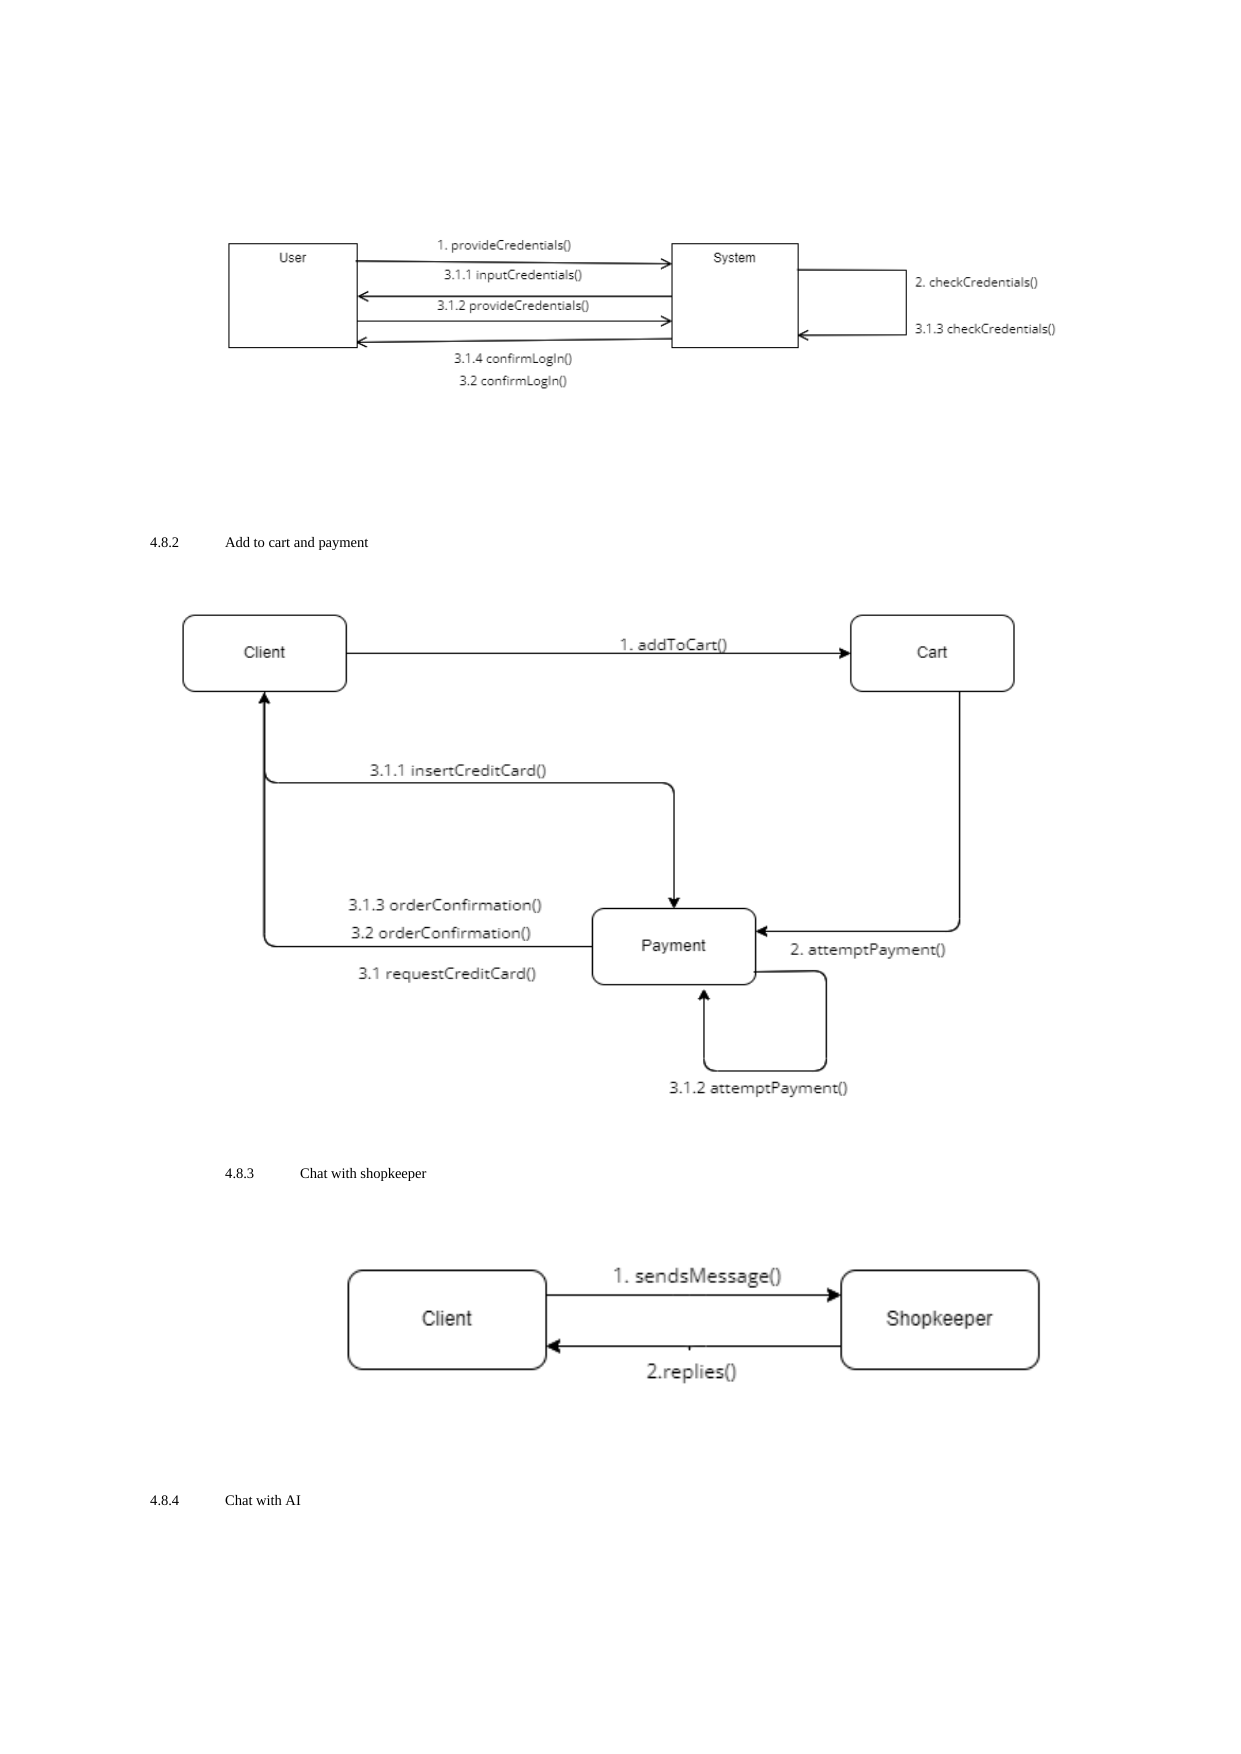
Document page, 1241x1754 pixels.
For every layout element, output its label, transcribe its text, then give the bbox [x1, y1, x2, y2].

picture [225, 1181, 1148, 1481]
picture [150, 550, 1091, 1153]
list Add to cart and payment [150, 522, 1090, 550]
list Chat with AI [150, 1480, 1090, 1509]
list Chat with shopkeeper [225, 1153, 1090, 1181]
picture [149, 150, 1139, 522]
